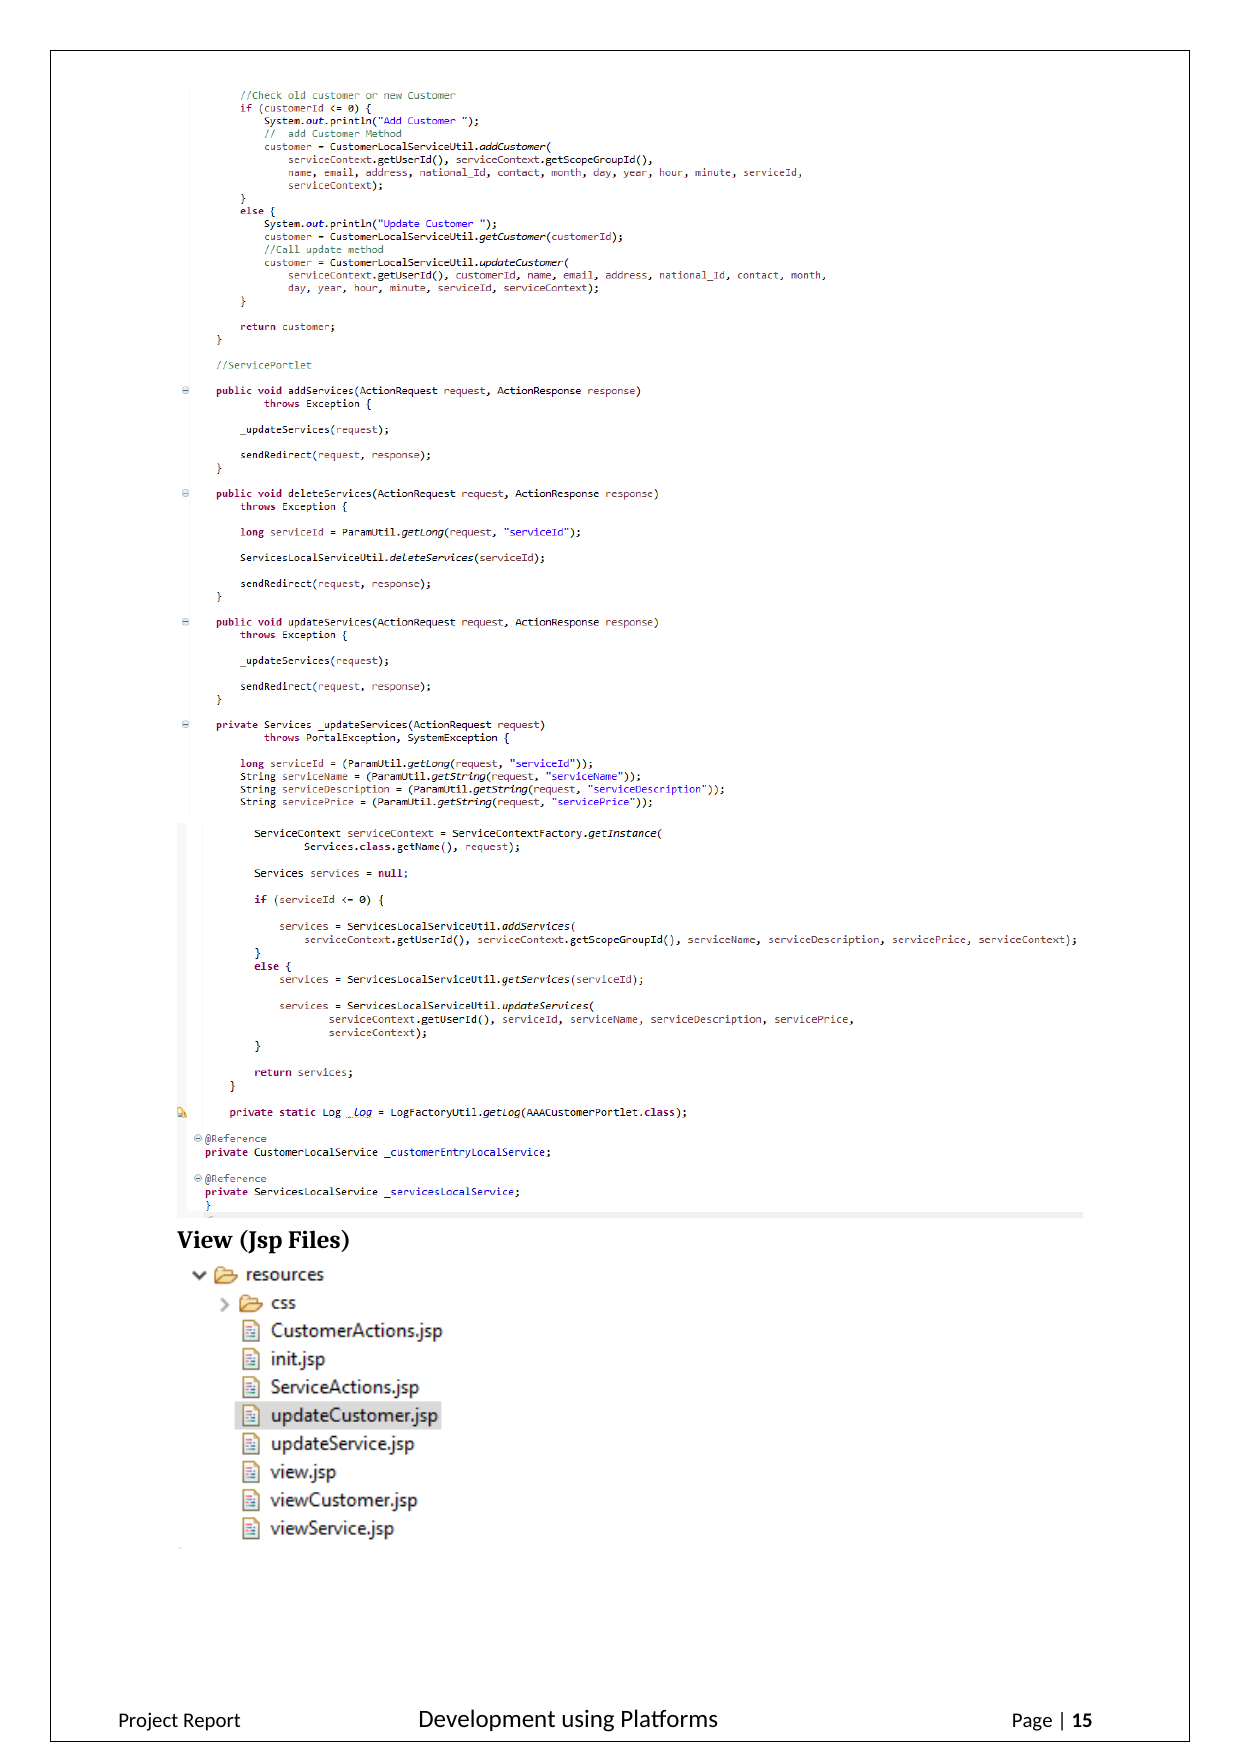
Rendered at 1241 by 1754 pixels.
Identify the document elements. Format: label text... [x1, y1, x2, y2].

picture [177, 823, 1084, 1218]
text View (Jsp Files) [177, 1226, 1122, 1254]
picture [177, 1262, 523, 1549]
picture [177, 88, 836, 816]
